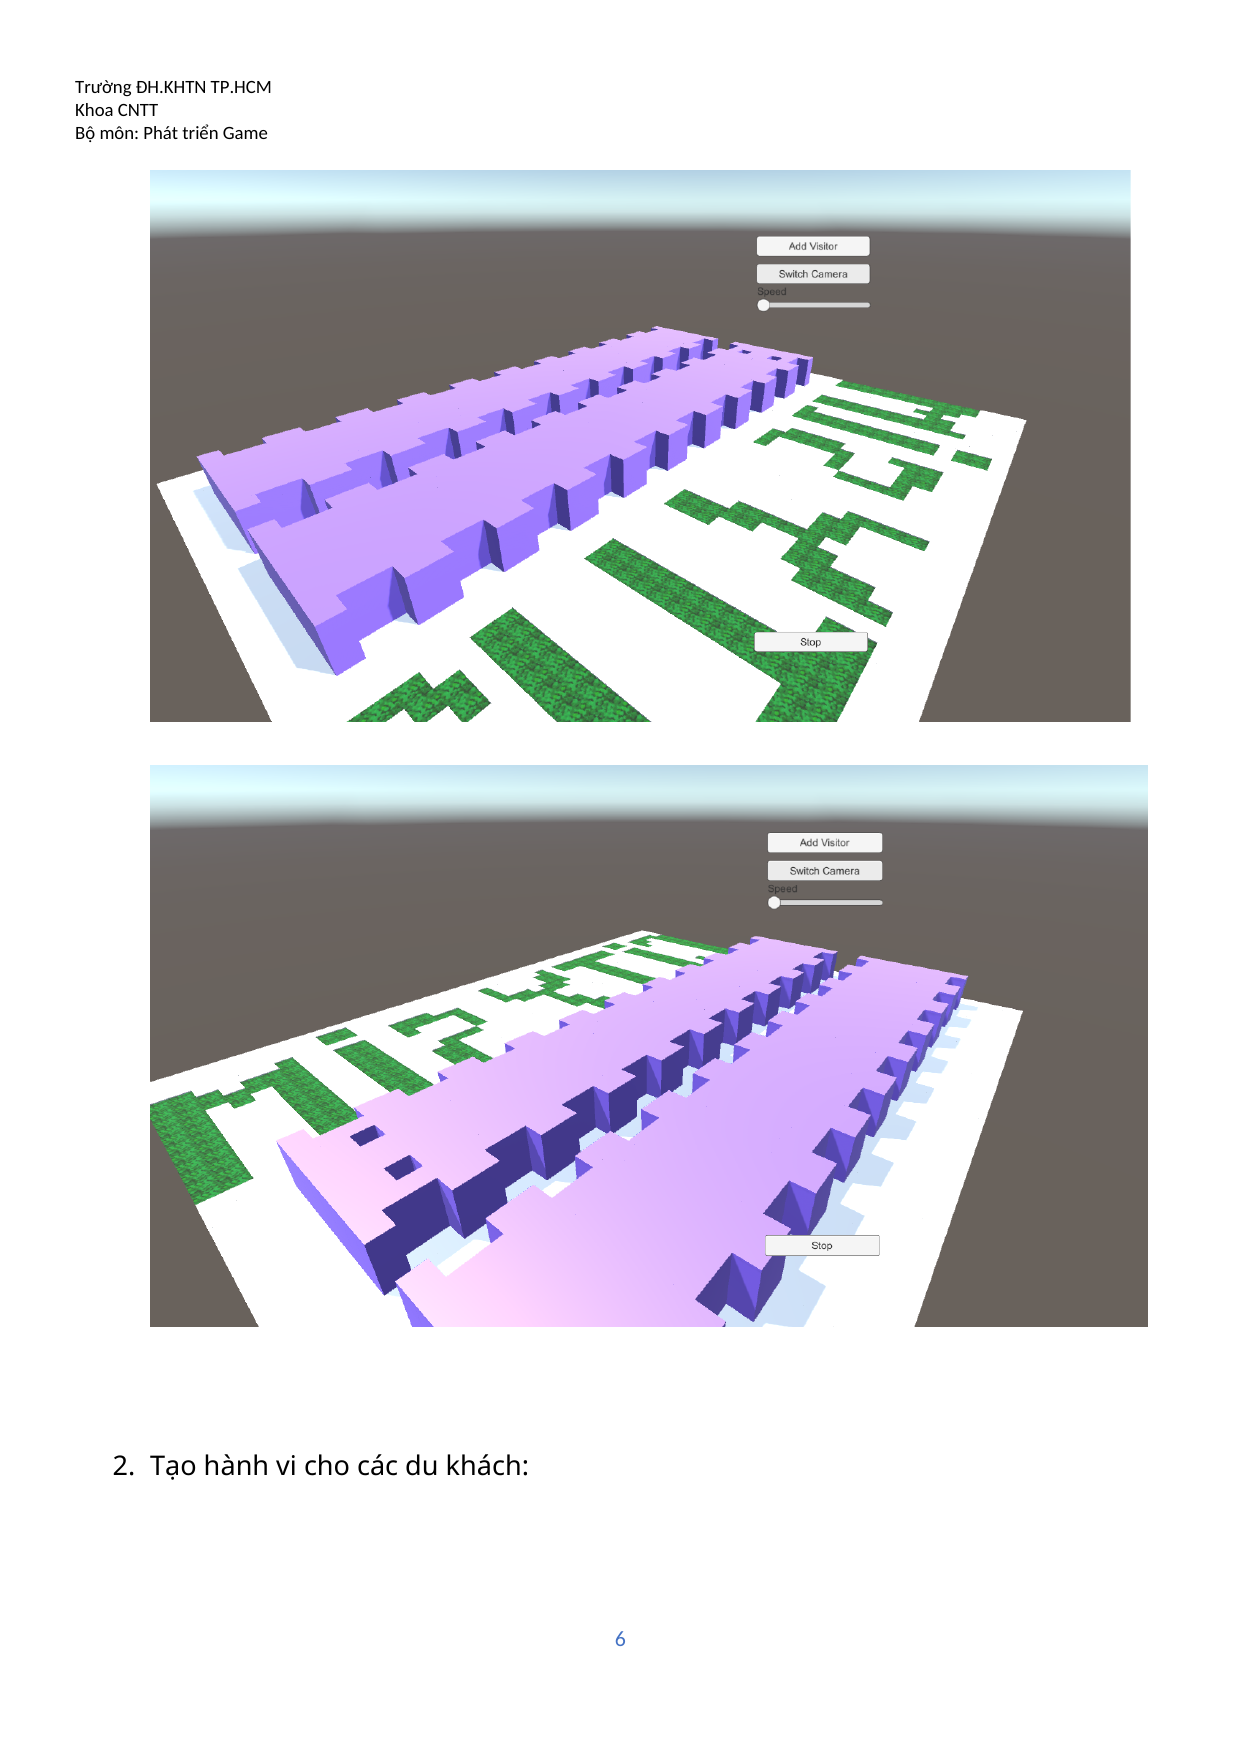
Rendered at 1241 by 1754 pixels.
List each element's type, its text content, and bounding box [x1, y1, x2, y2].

picture [150, 765, 1148, 1327]
list Tạo hành vi cho các du khách: [112, 1447, 1165, 1484]
picture [150, 170, 1131, 722]
